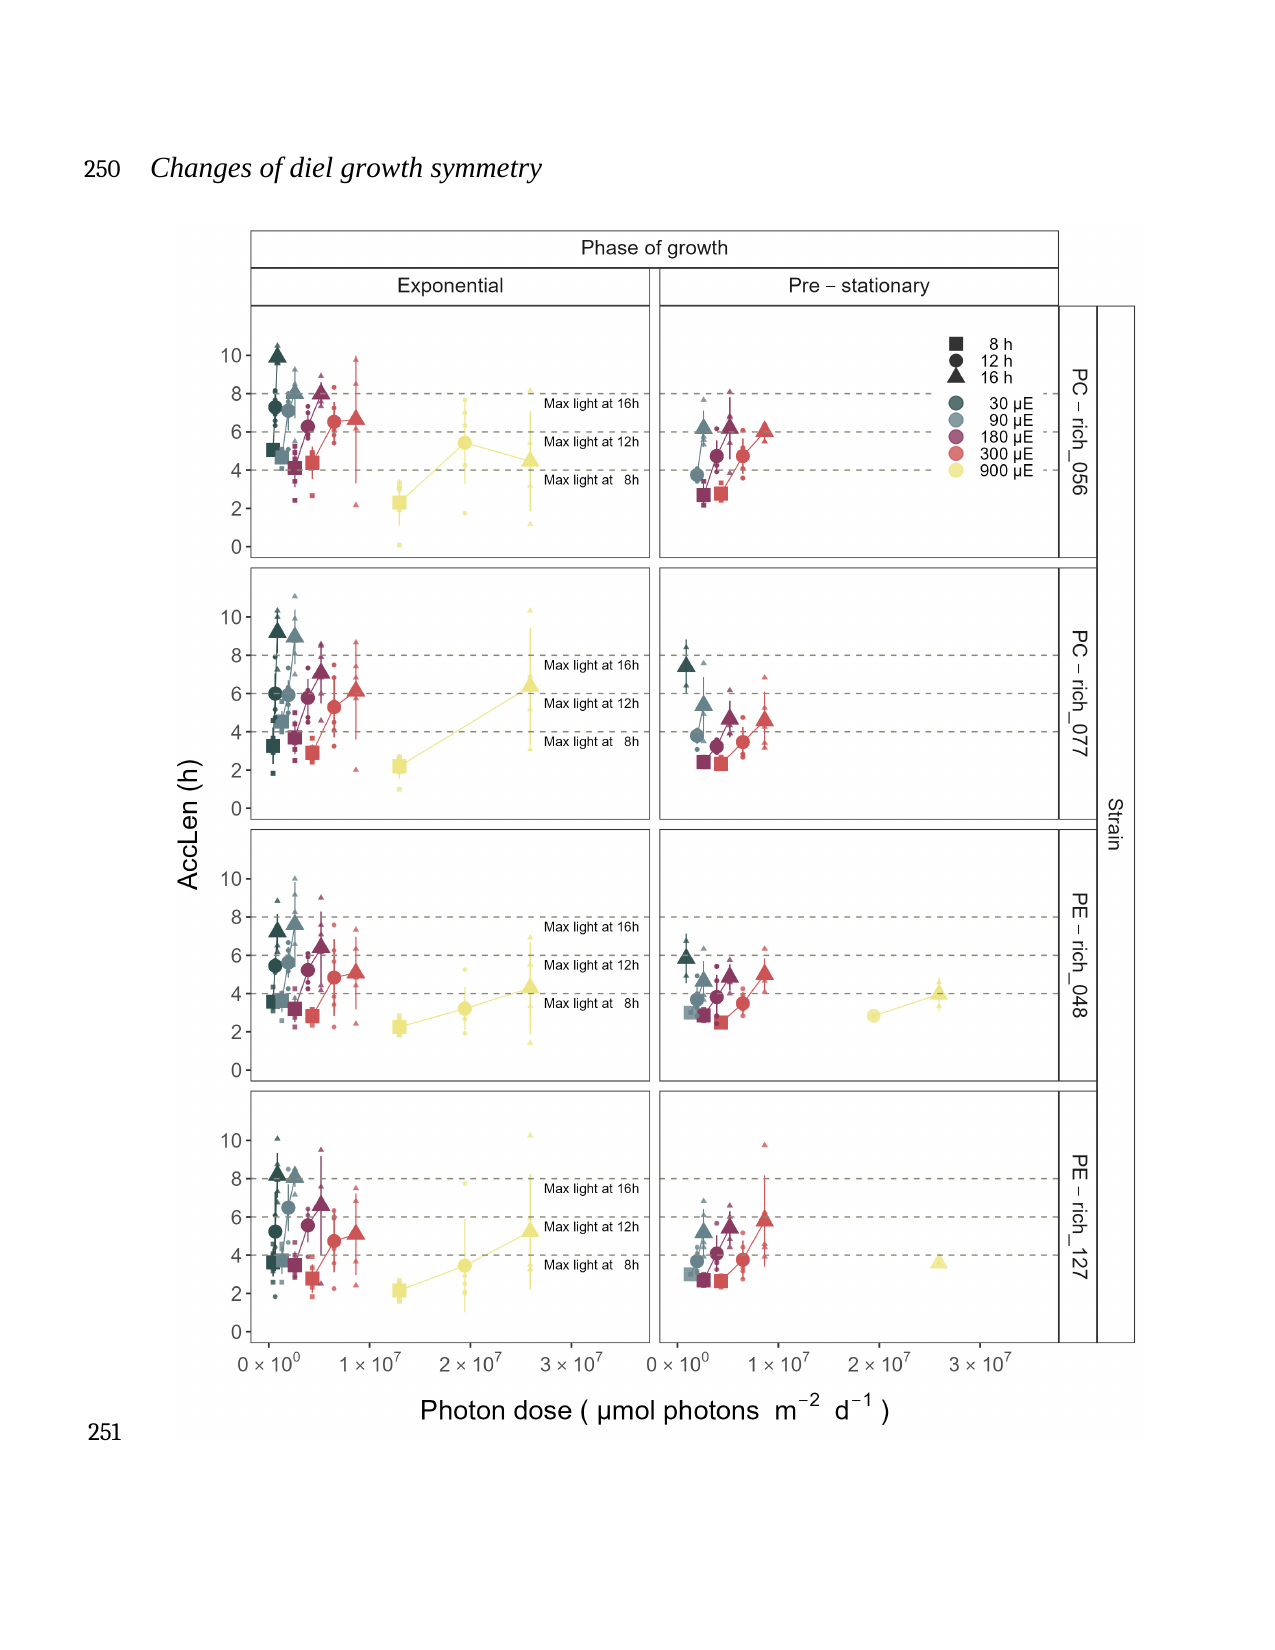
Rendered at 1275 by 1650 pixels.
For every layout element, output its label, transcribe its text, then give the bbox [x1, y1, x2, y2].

subtitle Changes of diel growth symmetry [150, 150, 1125, 183]
picture [168, 221, 1144, 1440]
